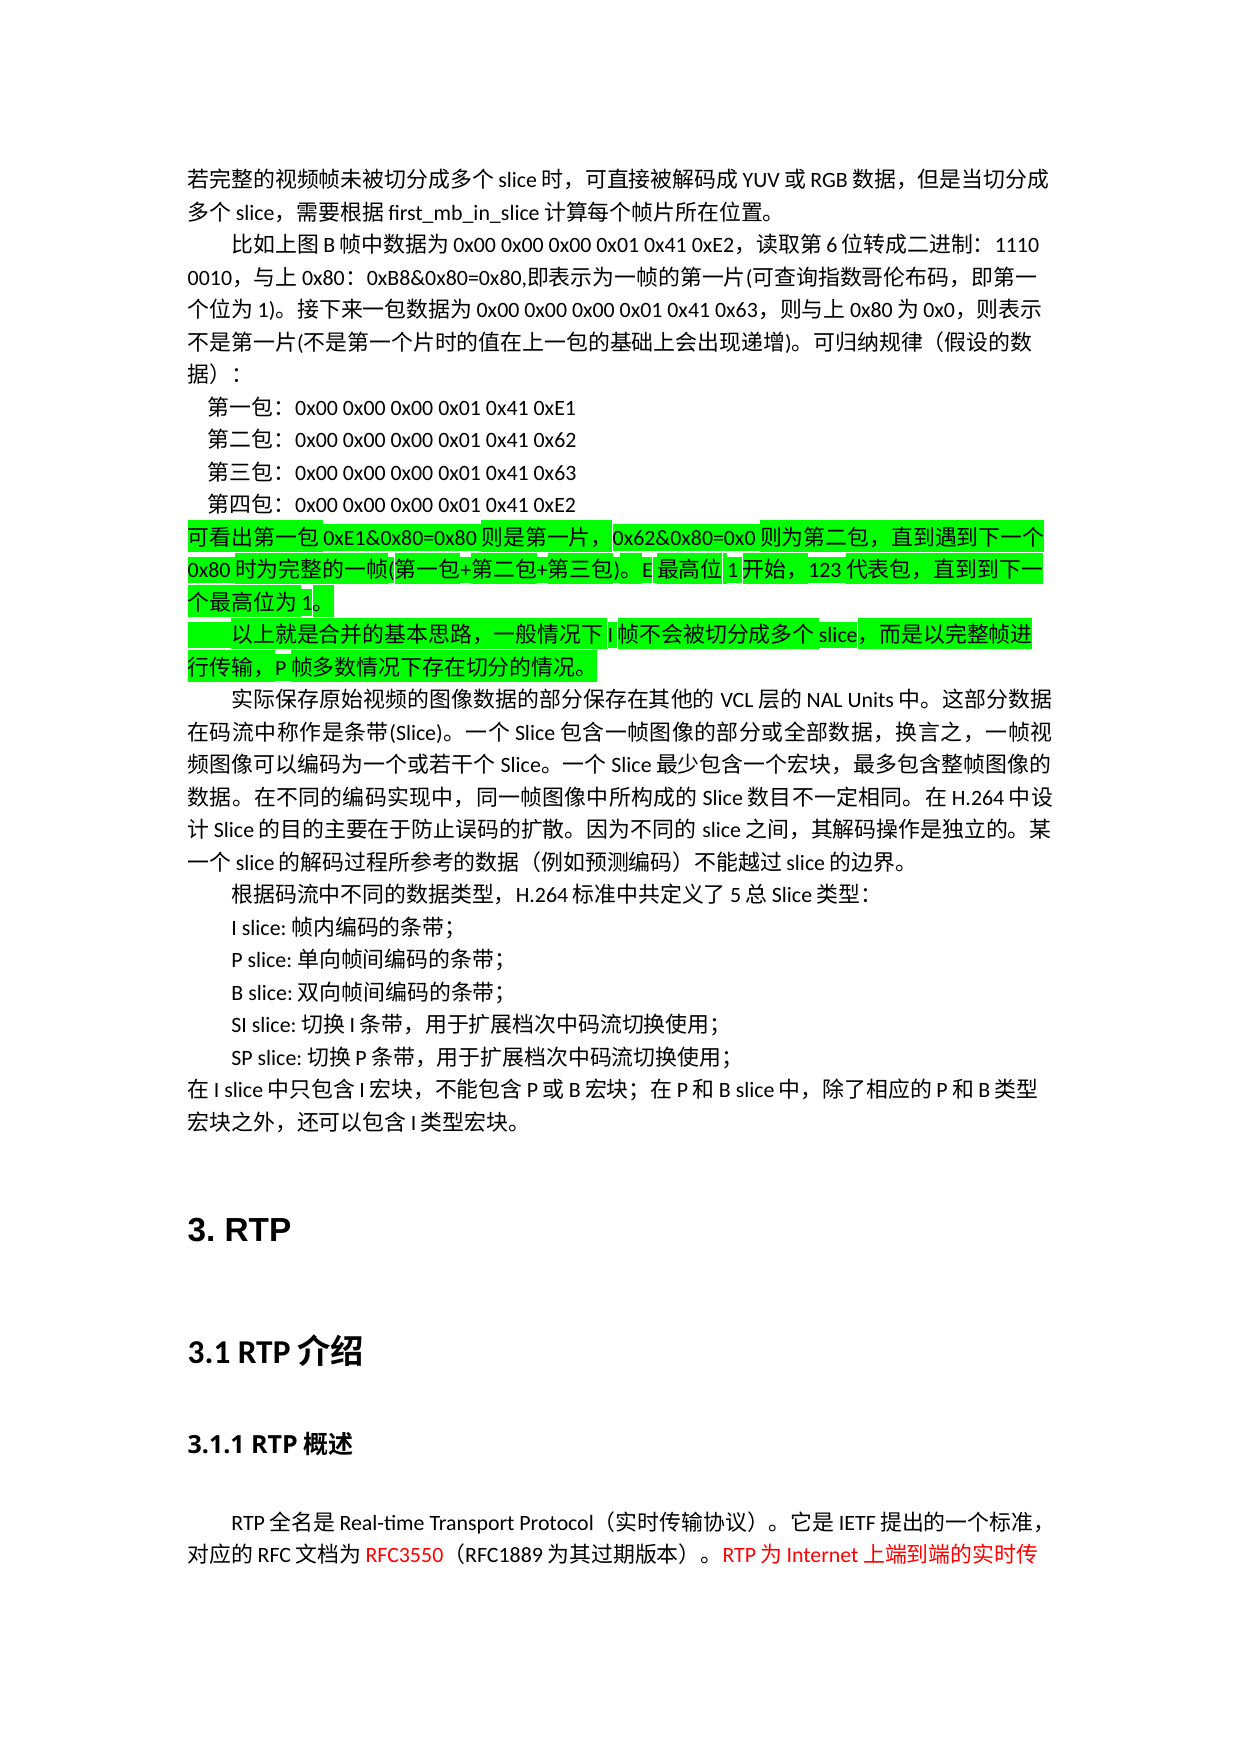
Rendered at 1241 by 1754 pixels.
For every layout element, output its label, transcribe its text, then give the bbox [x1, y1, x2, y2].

text 根据码流中不同的数据类型，H.264标准中共定义了5总Slice类型： [187, 877, 1053, 909]
list 在I slice中只包含I宏块，不能包含P或B宏块；在P和B slice中，除了相应的P和B类型宏块之外，还可以包含I类型宏块。 [187, 1072, 1053, 1137]
subtitle 3.1.1 RTP概述 [187, 1410, 1053, 1475]
text B slice: 双向帧间编码的条带； [187, 974, 1053, 1007]
text SI slice: 切换I条带，用于扩展档次中码流切换使用； [187, 1007, 1053, 1039]
list 比如上图B帧中数据为0x00 0x00 0x00 0x01 0x41 0xE2，读取第6位转成二进制：1110 0010，与上0x80：0xB8&0x80=0x80,即表示为一帧的第一片(可查询指数哥伦布码，即第一个位为1)。接下来一包数据为0x00 0x00 0x00 0x01 0x41 0x63，则与上0x80为0x0，则表示不是第一片(不是第一个片时的值在上一包的基础上会出现递增)。可归纳规律（假设的数据）： [187, 227, 1053, 389]
list 第四包：0x00 0x00 0x00 0x01 0x41 0xE2 [187, 487, 1053, 519]
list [187, 1504, 1053, 1569]
list 可看出第一包0xE1&0x80=0x80则是第一片，0x62&0x80=0x0则为第二包，直到遇到下一个0x80时为完整的一帧(第一包+第二包+第三包)。E最高位1开始，123代表包，直到到下一个最高位为1。 [187, 519, 1053, 617]
list 若完整的视频帧未被切分成多个slice时，可直接被解码成YUV或RGB数据，但是当切分成多个slice，需要根据first_mb_in_slice计算每个帧片所在位置。 [187, 162, 1053, 227]
list 第二包：0x00 0x00 0x00 0x01 0x41 0x62 [187, 422, 1053, 454]
subtitle 3. RTP [187, 1197, 1053, 1262]
list 以上就是合并的基本思路，一般情况下I帧不会被切分成多个slice，而是以完整帧进行传输，P帧多数情况下存在切分的情况。 [187, 617, 1053, 682]
text P slice: 单向帧间编码的条带； [187, 942, 1053, 974]
list 第一包：0x00 0x00 0x00 0x01 0x41 0xE1 [187, 389, 1053, 422]
subtitle 3.1 RTP介绍 [187, 1316, 1053, 1381]
text 实际保存原始视频的图像数据的部分保存在其他的VCL层的NAL Units中。这部分数据在码流中称作是条带(Slice)。一个Slice包含一帧图像的部分或全部数据，换言之，一帧视频图像可以编码为一个或若干个Slice。一个Slice最少包含一个宏块，最多包含整帧图像的数据。在不同的编码实现中，同一帧图像中所构成的Slice数目不一定相同。在H.264中设计Slice的目的主要在于防止误码的扩散。因为不同的slice之间，其解码操作是独立的。某一个slice的解码过程所参考的数据（例如预测编码）不能越过slice的边界。 [187, 682, 1053, 877]
list 第三包：0x00 0x00 0x00 0x01 0x41 0x63 [187, 454, 1053, 487]
text I slice: 帧内编码的条带； [187, 909, 1053, 942]
text SP slice: 切换P条带，用于扩展档次中码流切换使用； [187, 1039, 1053, 1072]
